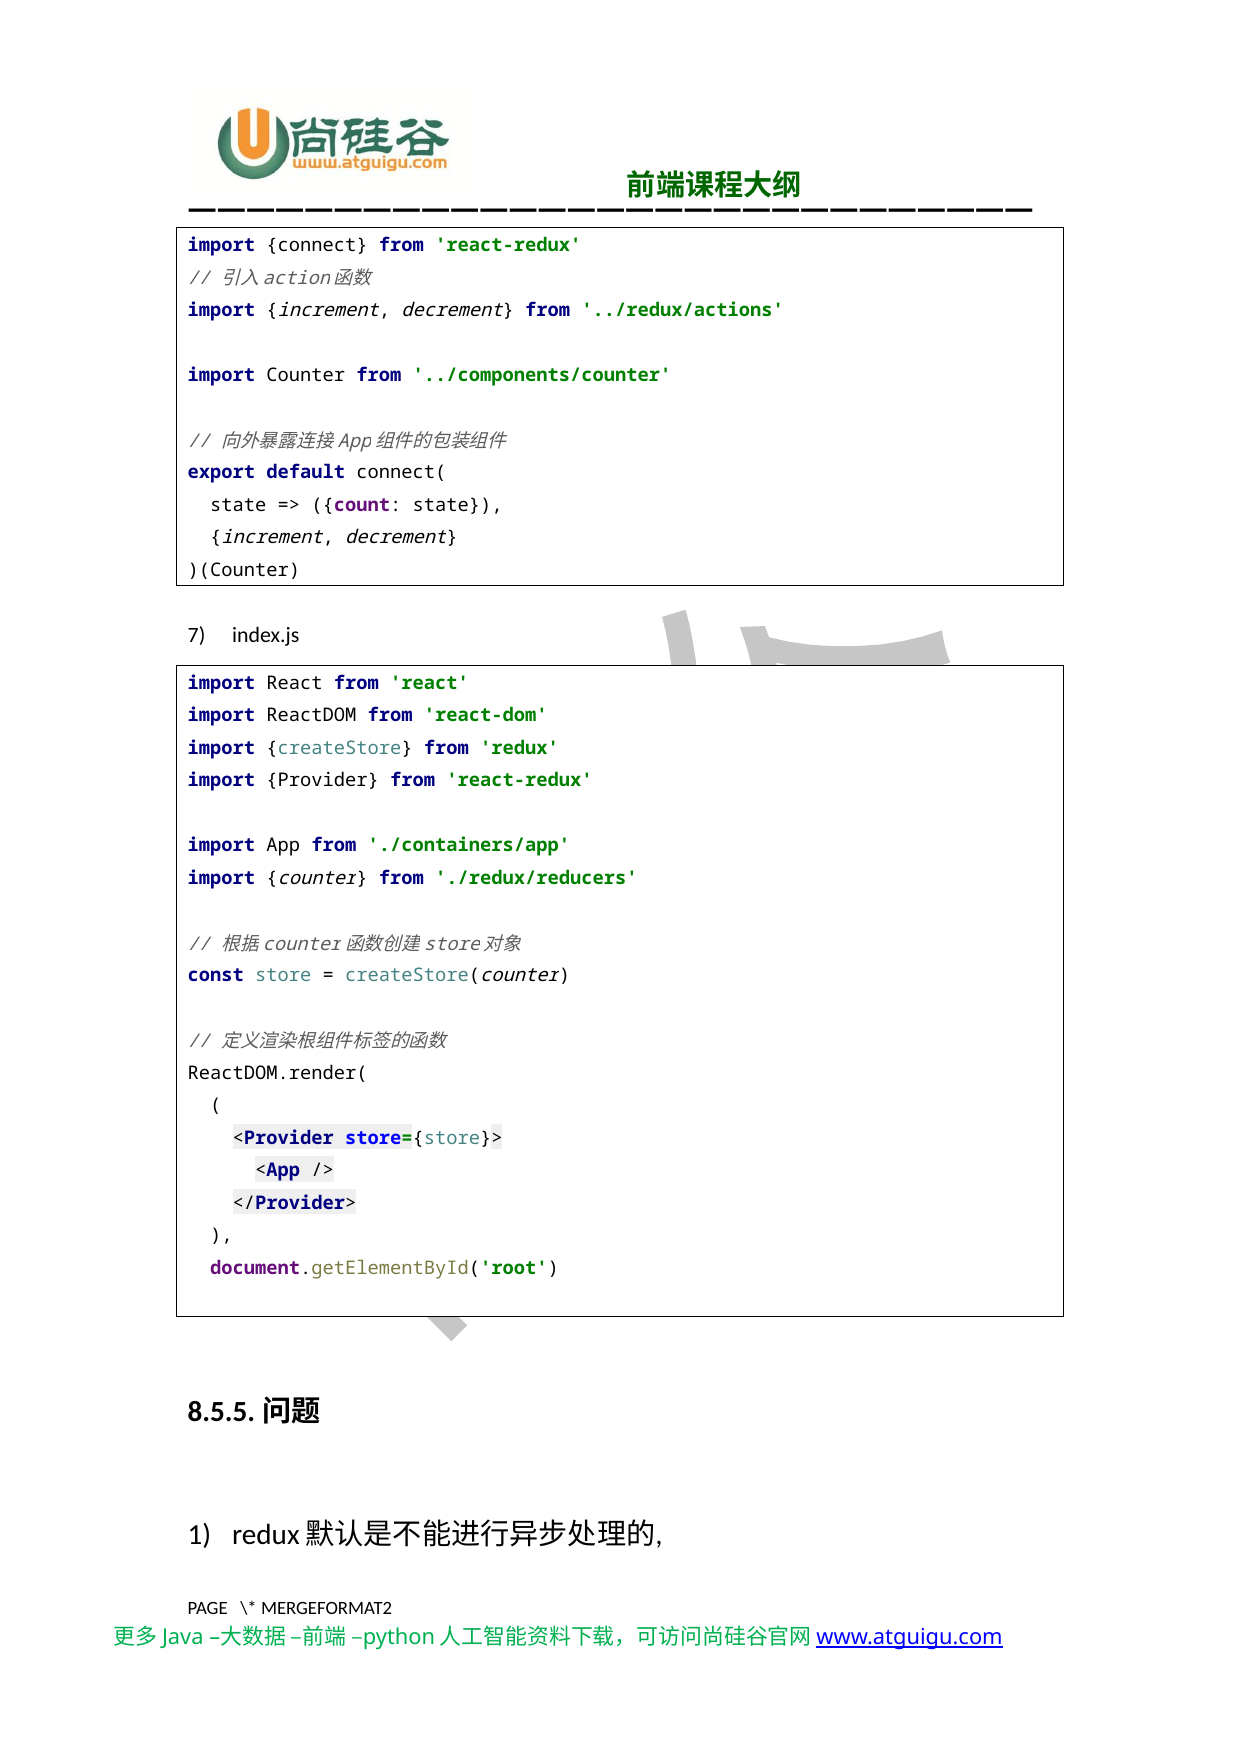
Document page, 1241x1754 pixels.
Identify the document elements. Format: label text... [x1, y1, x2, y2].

list index.js [187, 619, 1053, 651]
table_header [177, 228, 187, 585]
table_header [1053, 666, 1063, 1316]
list redux默认是不能进行异步处理的, [187, 1499, 1053, 1564]
subtitle 8.5.5. 问题 [187, 1376, 1053, 1441]
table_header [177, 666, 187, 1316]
picture [187, 88, 479, 195]
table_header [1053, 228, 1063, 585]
